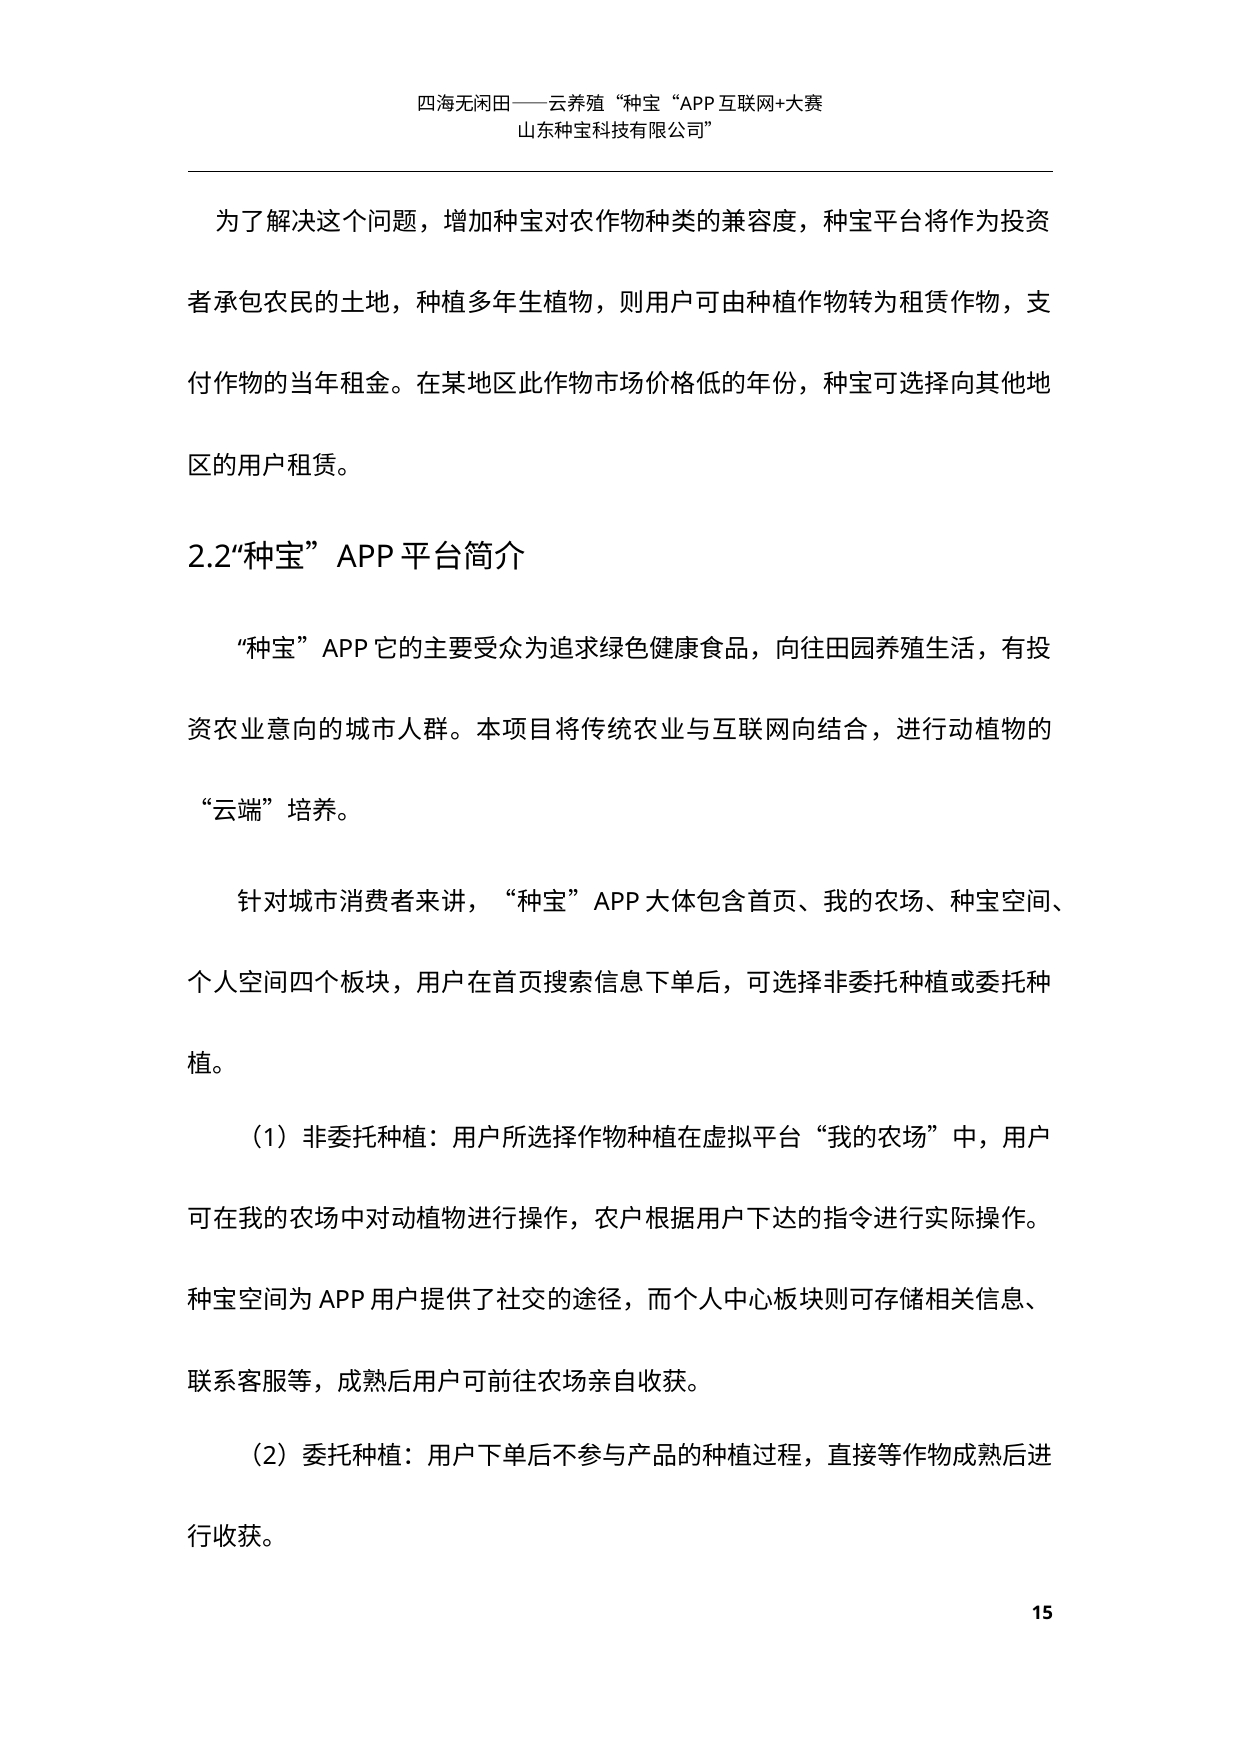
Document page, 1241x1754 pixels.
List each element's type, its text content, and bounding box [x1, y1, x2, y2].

text （2）委托种植：用户下单后不参与产品的种植过程，直接等作物成熟后进行收获。 [187, 1421, 1053, 1567]
text 2.2“种宝”APP平台简介 [187, 521, 1053, 586]
text 针对城市消费者来讲，“种宝”APP大体包含首页、我的农场、种宝空间、个人空间四个板块，用户在首页搜索信息下单后，可选择非委托种植或委托种植。 [187, 867, 1053, 1094]
text （1）非委托种植：用户所选择作物种植在虚拟平台“我的农场”中，用户可在我的农场中对动植物进行操作，农户根据用户下达的指令进行实际操作。种宝空间为APP用户提供了社交的途径，而个人中心板块则可存储相关信息、联系客服等，成熟后用户可前往农场亲自收获。 [187, 1103, 1053, 1412]
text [187, 187, 1053, 496]
text “种宝”APP它的主要受众为追求绿色健康食品，向往田园养殖生活，有投资农业意向的城市人群。本项目将传统农业与互联网向结合，进行动植物的“云端”培养。 [187, 614, 1053, 841]
